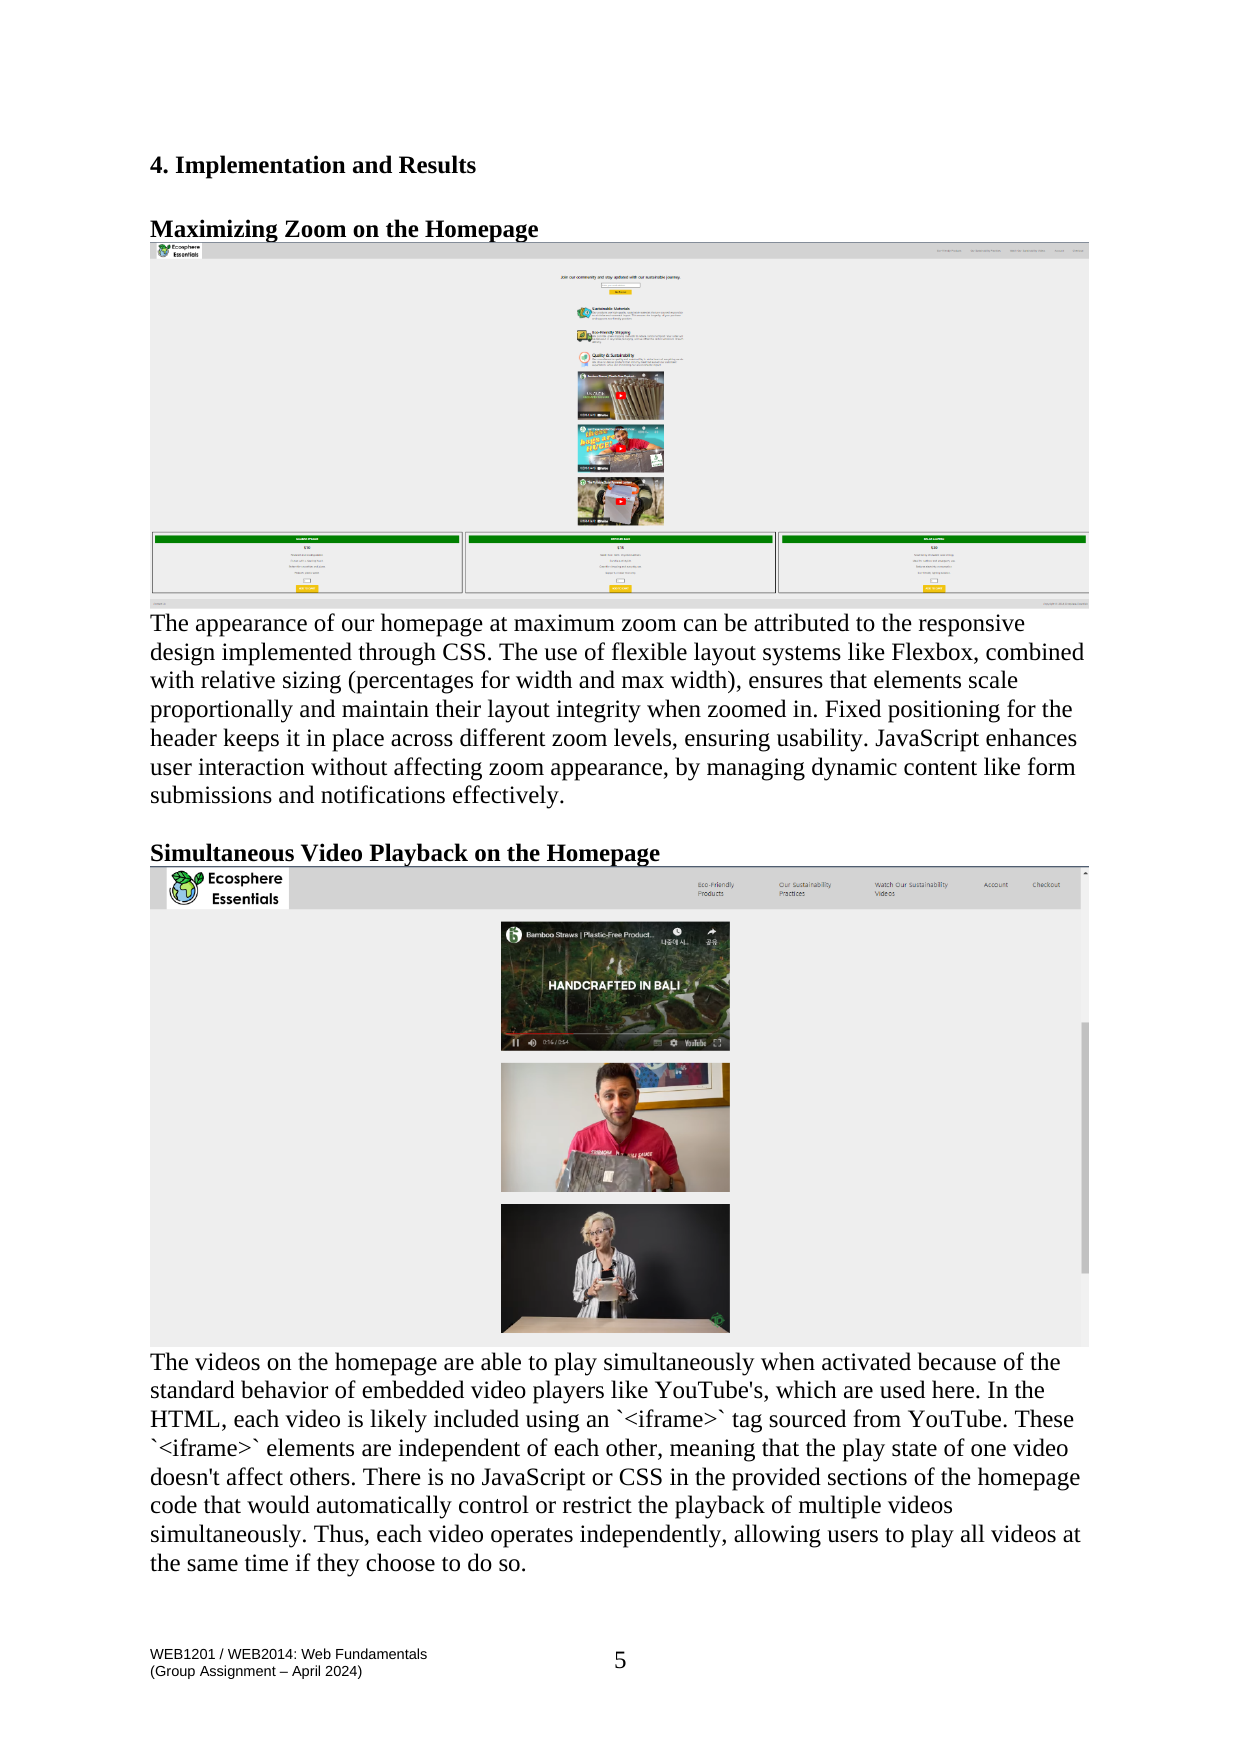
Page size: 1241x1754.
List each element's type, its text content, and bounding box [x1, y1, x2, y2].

text The appearance of our homepage at maximum zoom can be attributed to the responsive design implemented through CSS. The use of flexible layout systems like Flexbox, combined with relative sizing (percentages for width and max width), ensures that elements scale proportionally and maintain their layout integrity when zoomed in. Fixed positioning for the header keeps it in place across different zoom levels, ensuring usability. JavaScript enhances user interaction without affecting zoom appearance, by managing dynamic content like form submissions and notifications effectively. [150, 608, 1090, 809]
picture [150, 242, 1089, 609]
text The videos on the homepage are able to play simultaneously when activated because of the standard behavior of embedded video players like YouTube's, which are used here. In the HTML, each video is likely included using an `<iframe>` tag sourced from YouTube. These `<iframe>` elements are independent of each other, meaning that the play state of one video doesn't affect others. There is no JavaScript or CSS in the provided sections of the homepage code that would automatically control or restrict the playback of multiple videos simultaneously. Thus, each video operates independently, allowing users to play all videos at the same time if they choose to do so. [150, 1347, 1090, 1577]
picture [150, 866, 1089, 1347]
subtitle 4. Implementation and Results [150, 150, 1090, 179]
text Simultaneous Video Playback on the Homepage [150, 838, 1090, 867]
text Maximizing Zoom on the Homepage [150, 214, 1090, 242]
